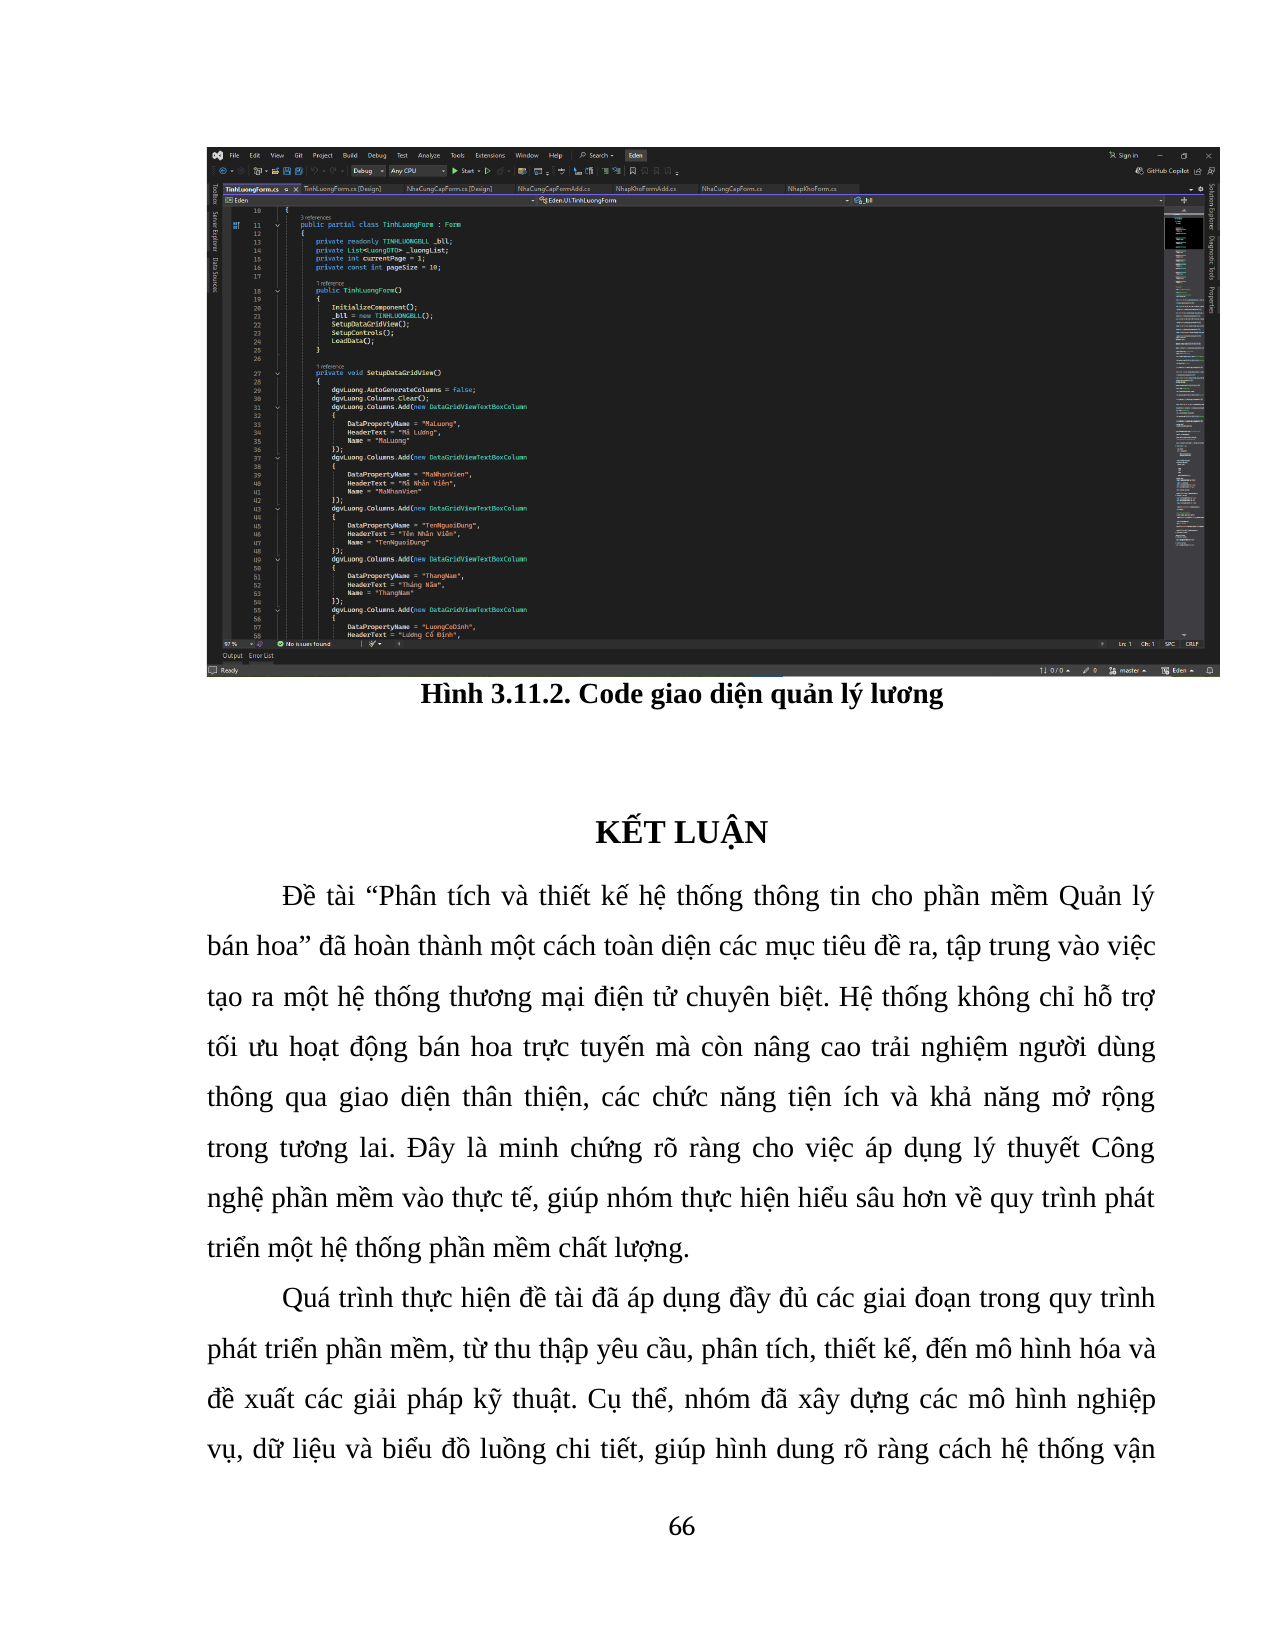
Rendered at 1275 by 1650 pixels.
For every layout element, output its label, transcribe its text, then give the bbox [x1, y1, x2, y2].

picture [206, 147, 1220, 677]
text Đề tài “Phân tích và thiết kế hệ thống thông tin cho phần mềm Quản lý bán hoa” đã hoàn thành một cách toàn diện các mục tiêu đề ra, tập trung vào việc tạo ra một hệ thống thương mại điện tử chuyên biệt. Hệ thống không chỉ hỗ trợ tối ưu hoạt động bán hoa trực tuyến mà còn nâng cao trải nghiệm người dùng thông qua giao diện thân thiện, các chức năng tiện ích và khả năng mở rộng trong tương lai. Đây là minh chứng rõ ràng cho việc áp dụng lý thuyết Công nghệ phần mềm vào thực tế, giúp nhóm thực hiện hiểu sâu hơn về quy trình phát triển một hệ thống phần mềm chất lượng. [207, 878, 1157, 1264]
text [207, 1281, 1157, 1465]
text Hình 3.11.2. Code giao diện quản lý lương [207, 677, 1157, 710]
subtitle KẾT LUẬN [207, 812, 1157, 851]
